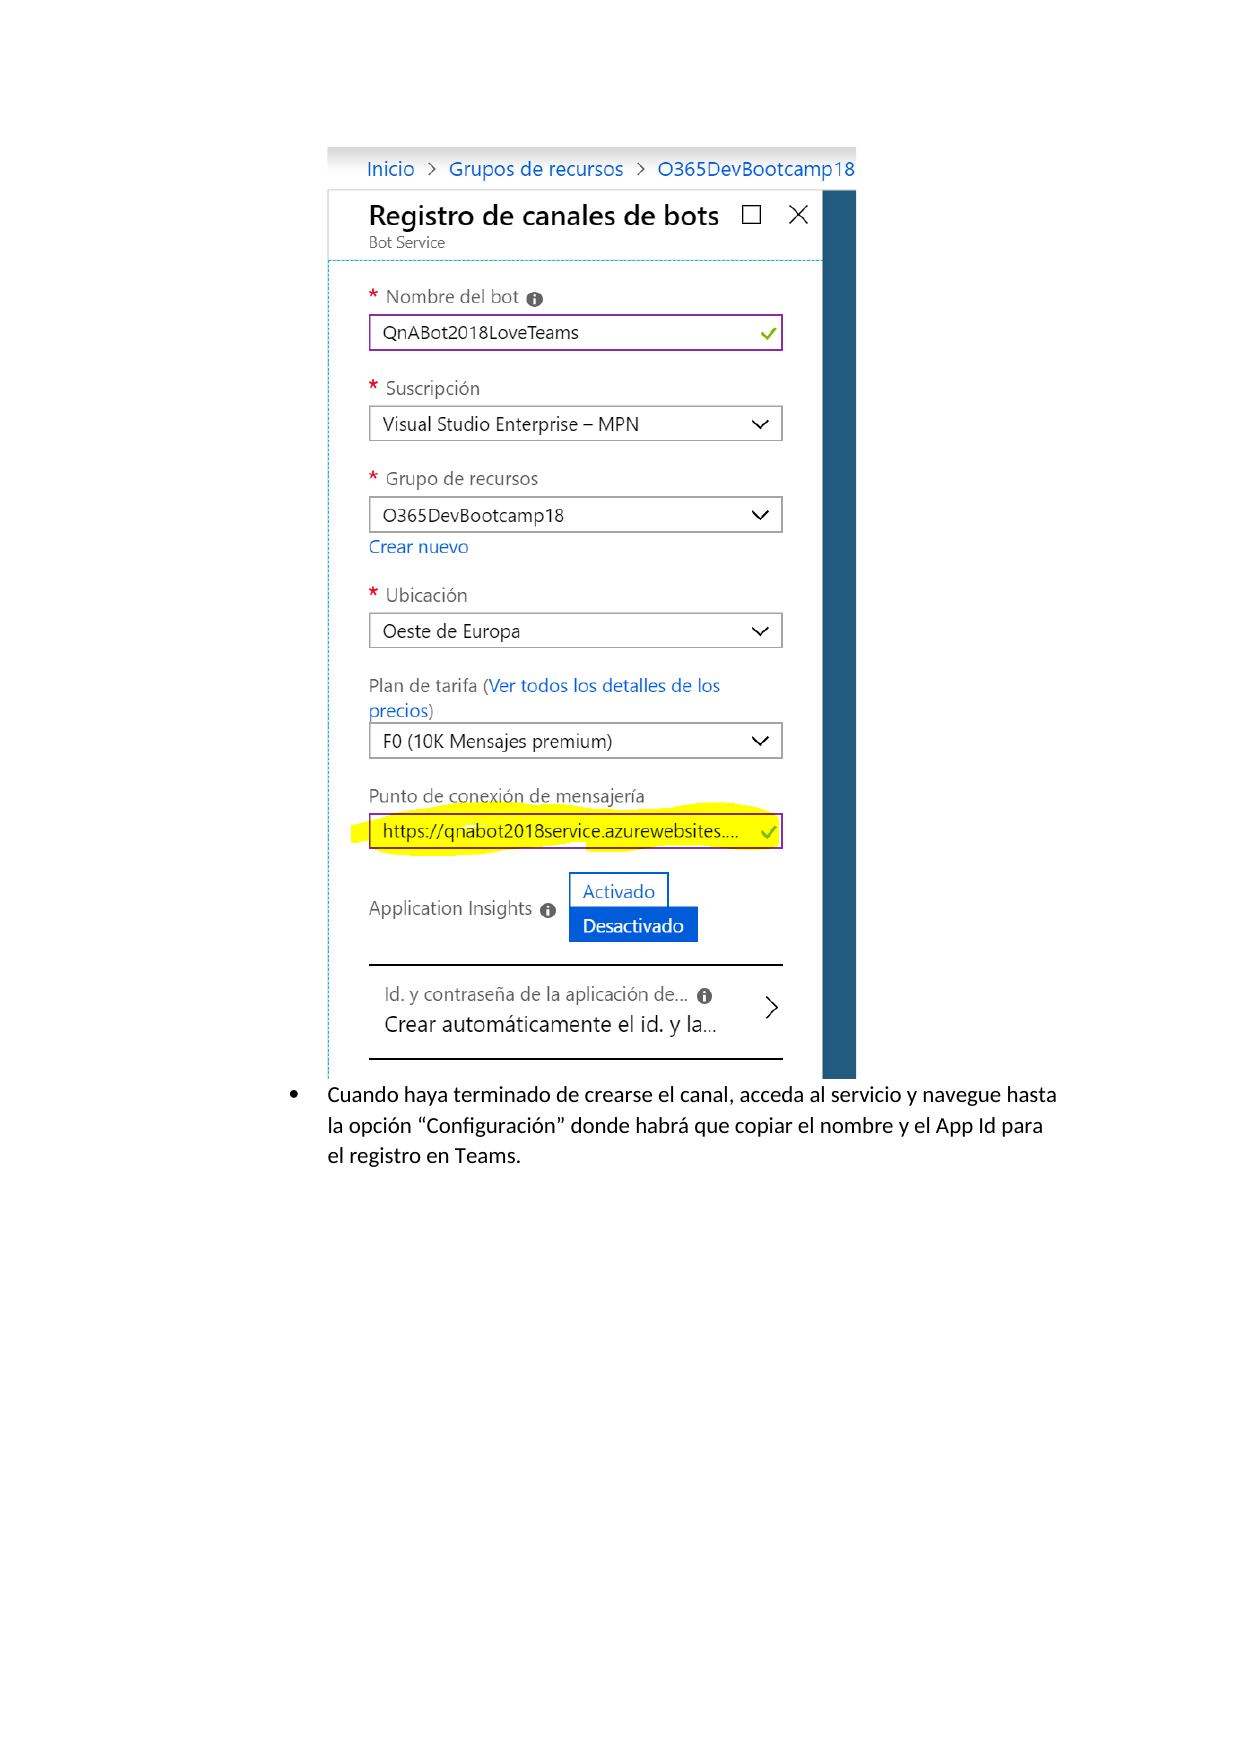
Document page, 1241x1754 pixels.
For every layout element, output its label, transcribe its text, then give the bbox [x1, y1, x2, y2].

picture [327, 147, 857, 1079]
list Cuando haya terminado de crearse el canal, acceda al servicio y navegue hasta la opción “Configuración” donde habrá que copiar el nombre y el App Id para el registro en Teams. [290, 1081, 1063, 1169]
